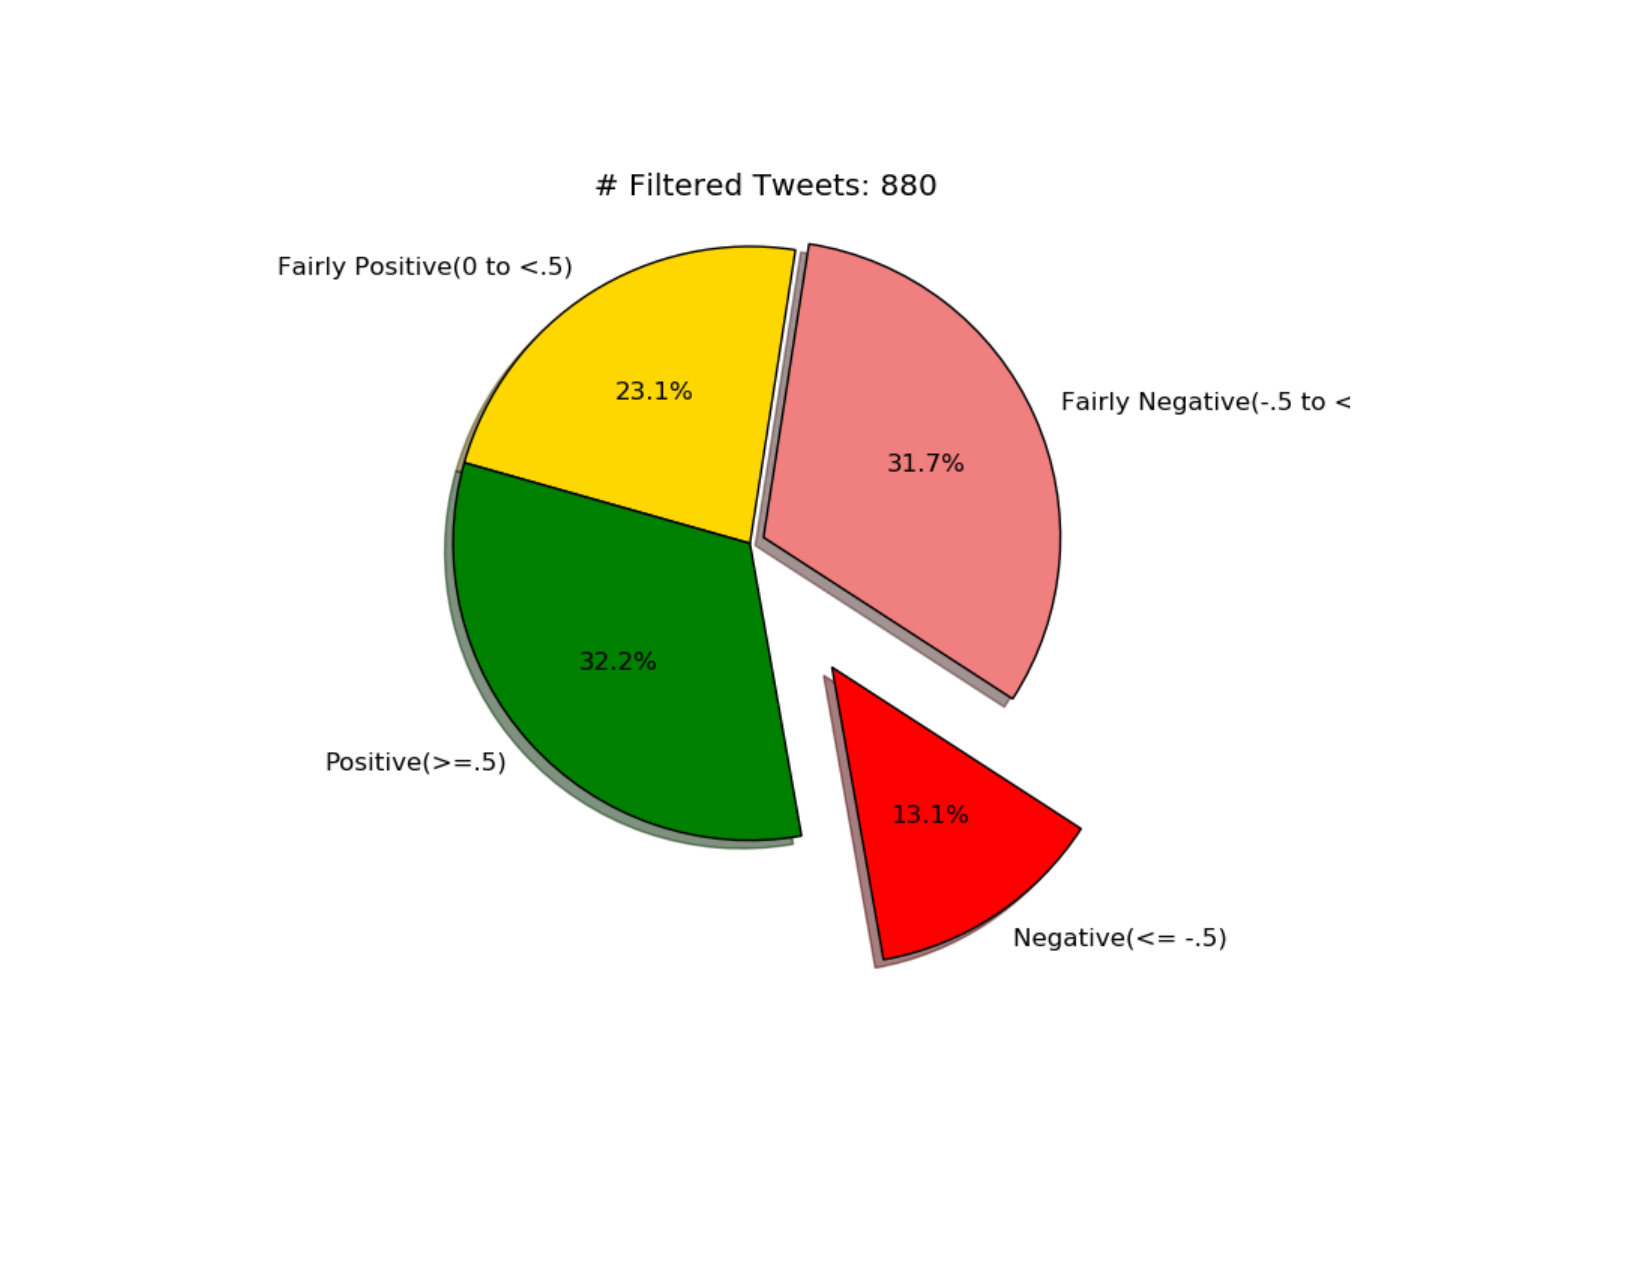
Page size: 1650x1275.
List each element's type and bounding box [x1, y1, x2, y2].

picture [150, 150, 1350, 1050]
